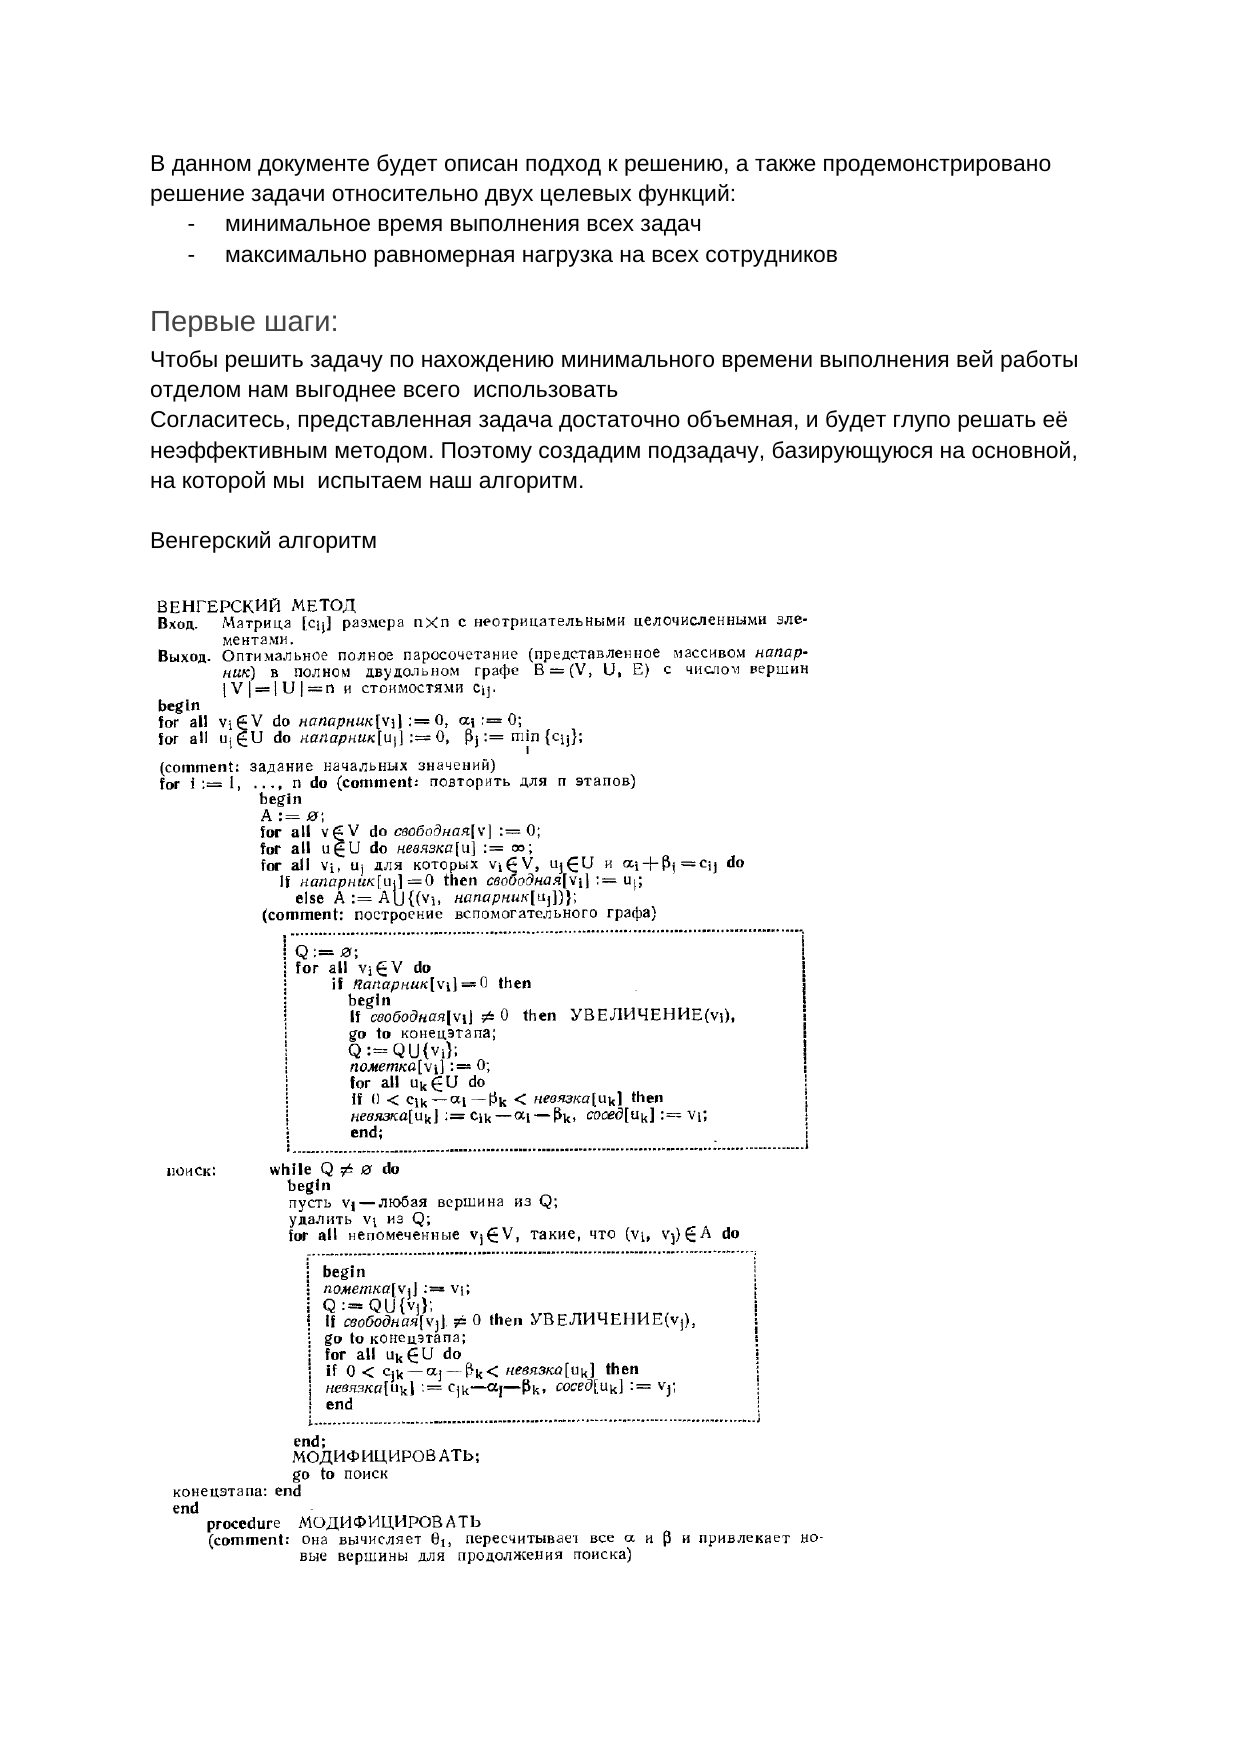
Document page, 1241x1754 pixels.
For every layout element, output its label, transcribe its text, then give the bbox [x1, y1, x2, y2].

text Венгерский алгоритм [150, 527, 1090, 554]
text В данном документе будет описан подход к решению, а также продемонстрировано решение задачи относительно двух целевых функций: [150, 150, 1090, 207]
list максимально равномерная нагрузка на всех сотрудников [187, 241, 1090, 267]
picture [150, 587, 855, 1576]
text Согласитесь, представленная задача достаточно объемная, и будет глупо решать её неэффективным методом. Поэтому создадим подзадачу, базирующуюся на основной, на которой мы испытаем наш алгоритм. [150, 406, 1090, 493]
list минимальное время выполнения всех задач [187, 210, 1090, 237]
subtitle Первые шаги: [150, 304, 1090, 338]
text Чтобы решить задачу по нахождению минимального времени выполнения вей работы отделом нам выгоднее всего использовать [150, 346, 1090, 403]
